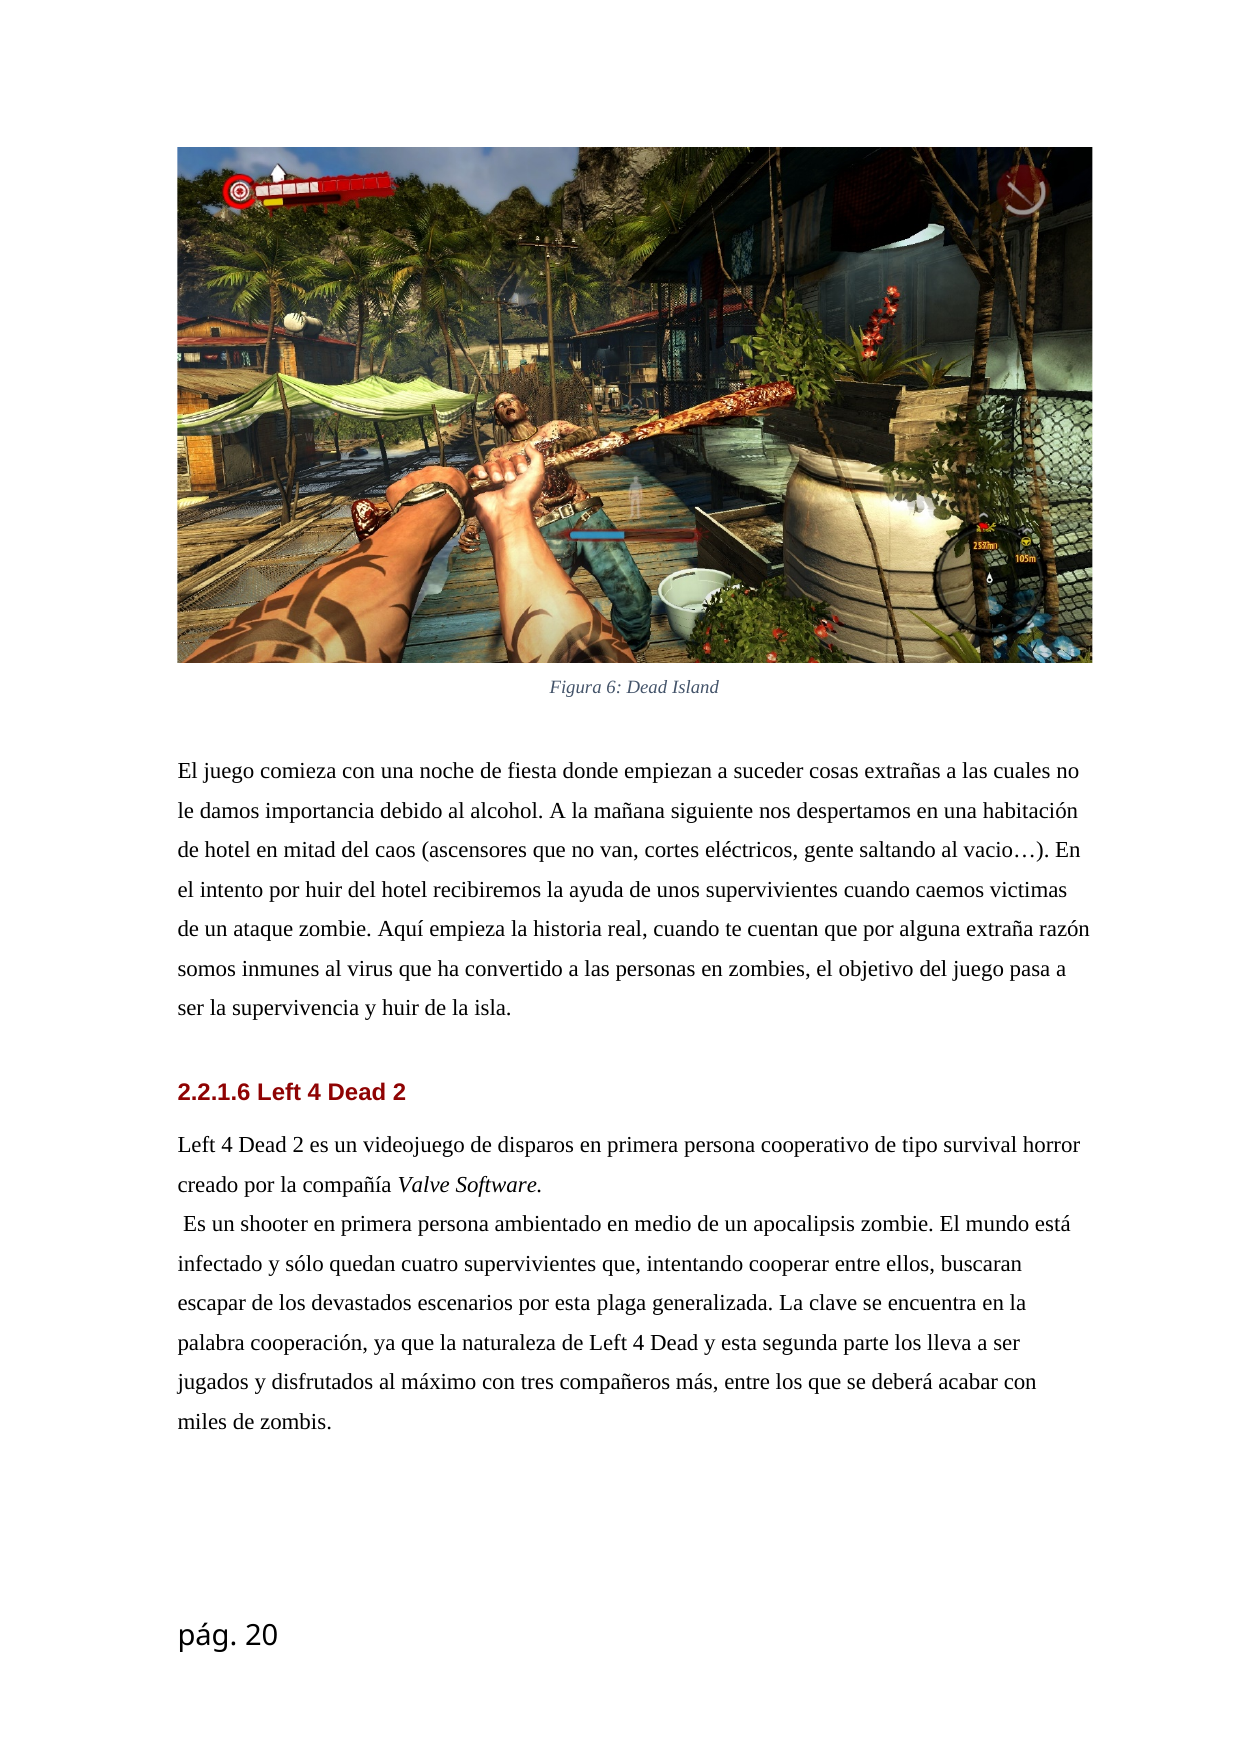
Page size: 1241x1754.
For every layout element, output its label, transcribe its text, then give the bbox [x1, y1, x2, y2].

text El juego comieza con una noche de fiesta donde empiezan a suceder cosas extrañas a las cuales no le damos importancia debido al alcohol. A la mañana siguiente nos despertamos en una habitación de hotel en mitad del caos (ascensores que no van, cortes eléctricos, gente saltando al vacio…). En el intento por huir del hotel recibiremos la ayuda de unos supervivientes cuando caemos victimas de un ataque zombie. Aquí empieza la historia real, cuando te cuentan que por alguna extraña razón somos inmunes al virus que ha convertido a las personas en zombies, el objetivo del juego pasa a ser la supervivencia y huir de la isla. [177, 757, 1092, 1021]
subtitle 2.2.1.6 Left 4 Dead 2 [177, 1077, 1092, 1105]
text Es un shooter en primera persona ambientado en medio de un apocalipsis zombie. El mundo está infectado y sólo quedan cuatro supervivientes que, intentando cooperar entre ellos, buscaran escapar de los devastados escenarios por esta plaga generalizada. La clave se encuentra en la palabra cooperación, ya que la naturaleza de Left 4 Dead y esta segunda parte los lleva a ser jugados y disfrutados al máximo con tres compañeros más, entre los que se deberá acabar con miles de zombis. [177, 1210, 1092, 1434]
text Left 4 Dead 2 es un videojuego de disparos en primera persona cooperativo de tipo survival horror creado por la compañía Valve Software. [177, 1131, 1092, 1197]
text Figura 6: Dead Island [177, 676, 1092, 697]
picture [177, 147, 1093, 663]
